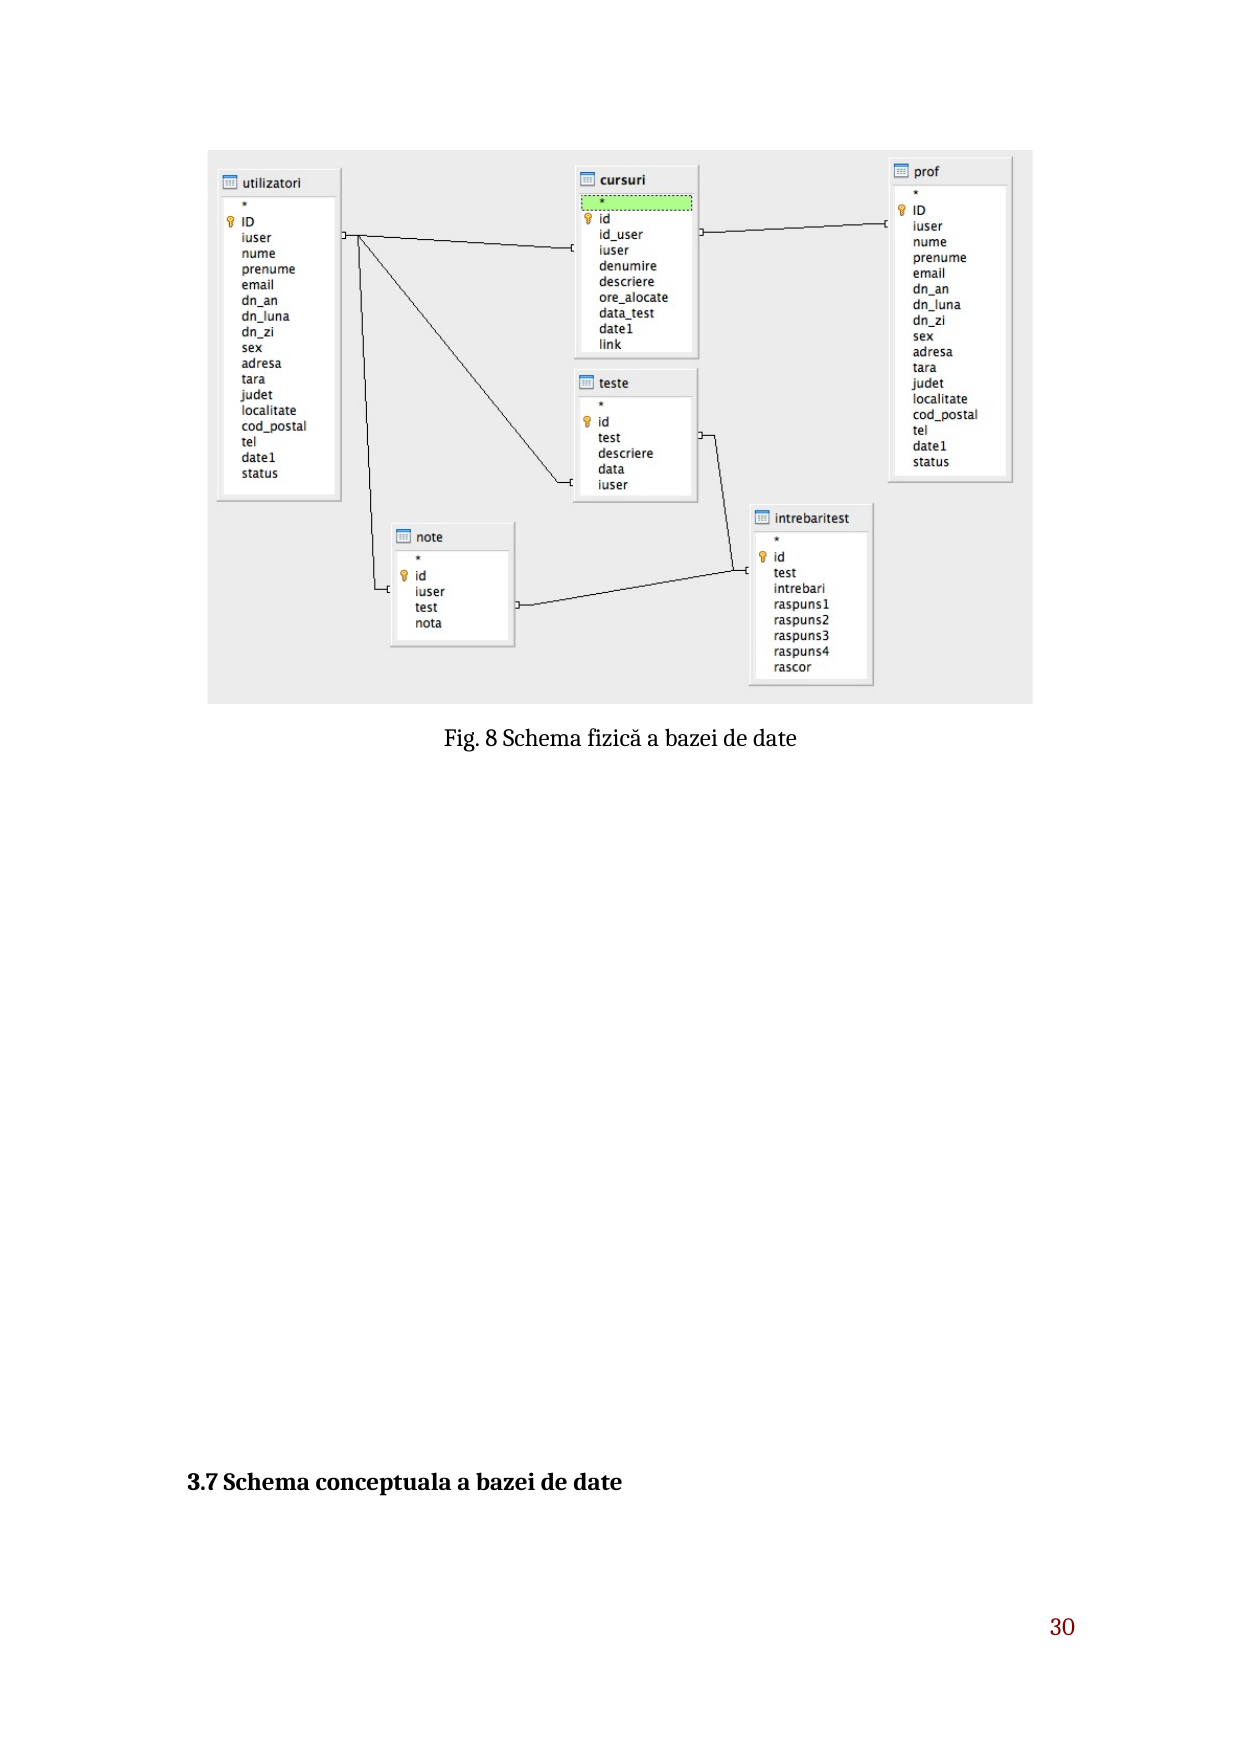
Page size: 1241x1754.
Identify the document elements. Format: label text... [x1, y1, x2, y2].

text Fig. 8 Schema fizică a bazei de date [187, 724, 1053, 753]
text 3.7 Schema conceptuala a bazei de date [187, 1468, 1053, 1497]
picture [207, 150, 1033, 704]
